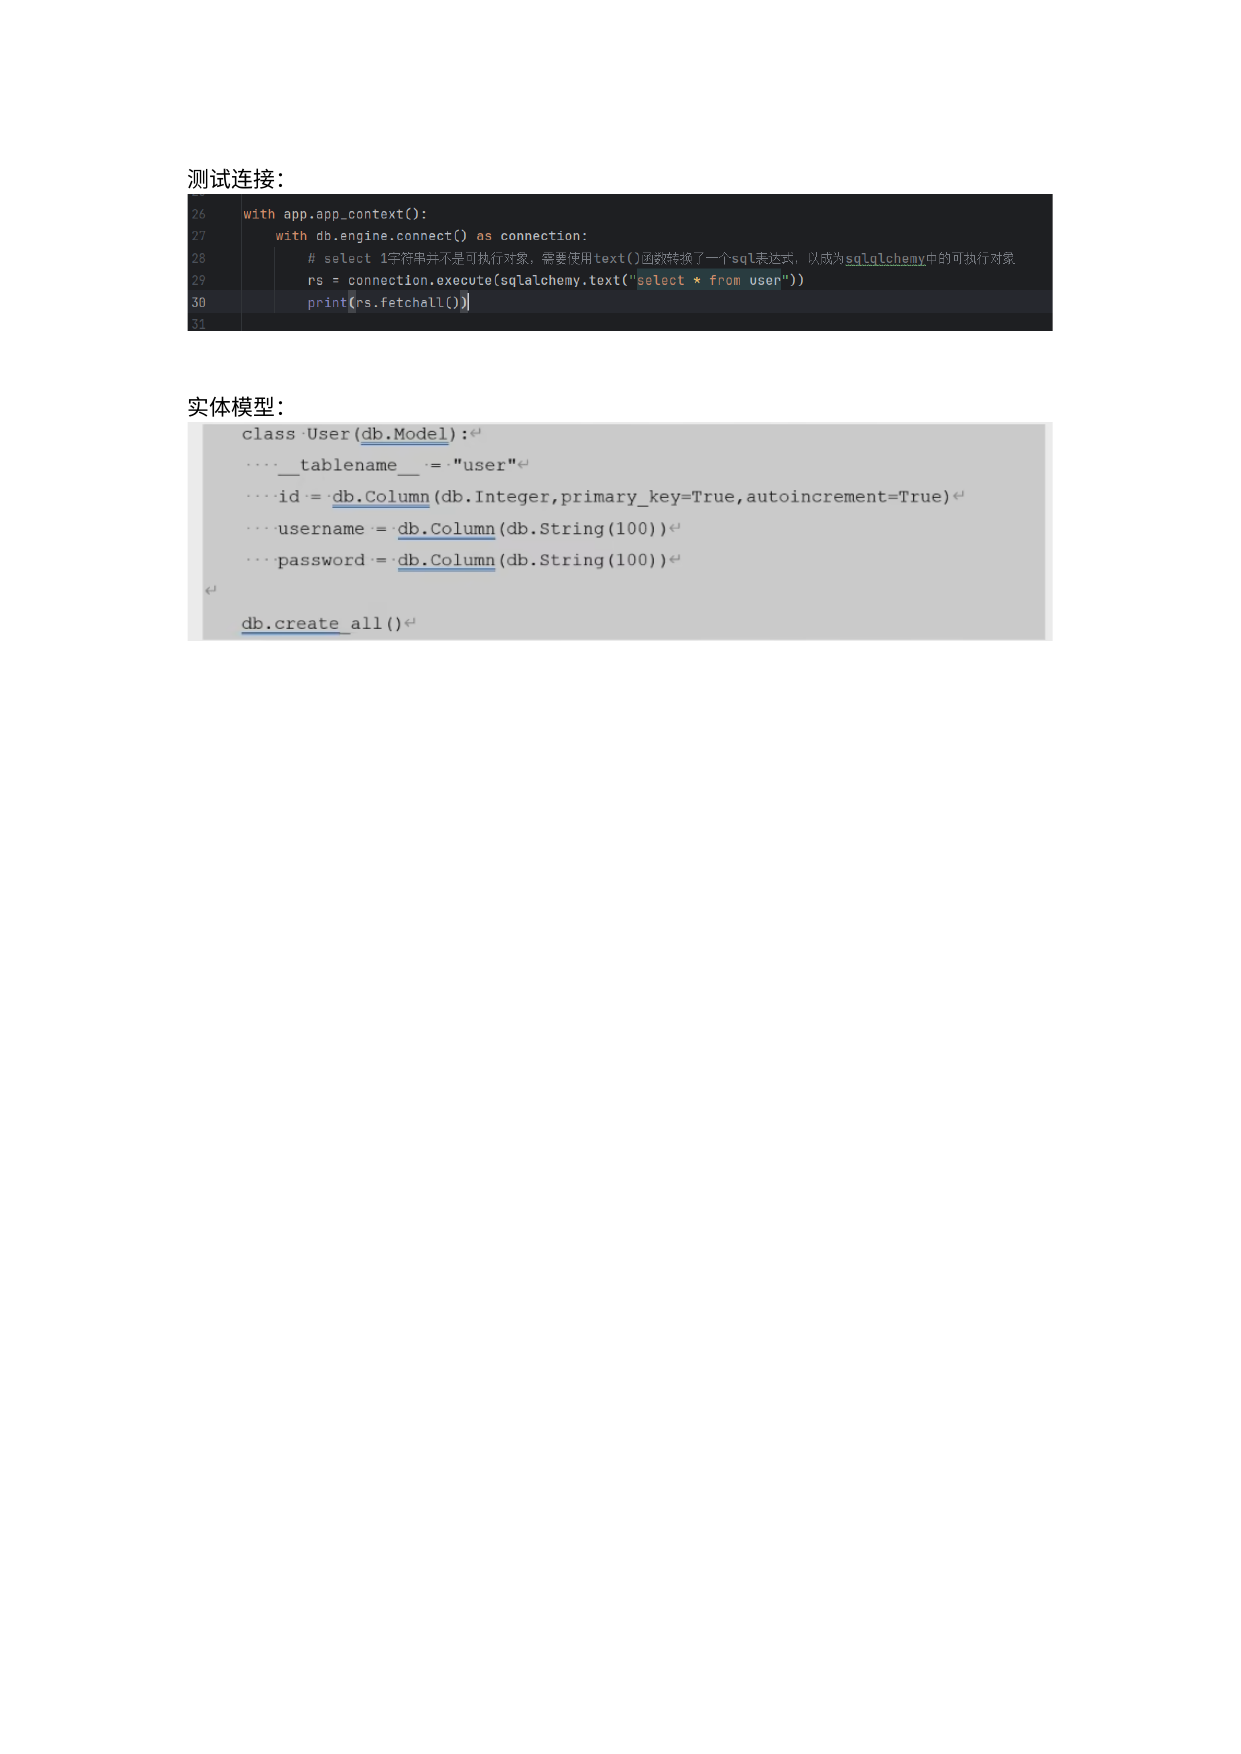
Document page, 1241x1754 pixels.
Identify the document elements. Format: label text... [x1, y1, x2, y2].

picture [187, 422, 1053, 641]
picture [187, 194, 1053, 331]
text 实体模型： [187, 389, 1053, 422]
text 测试连接： [187, 162, 1053, 194]
